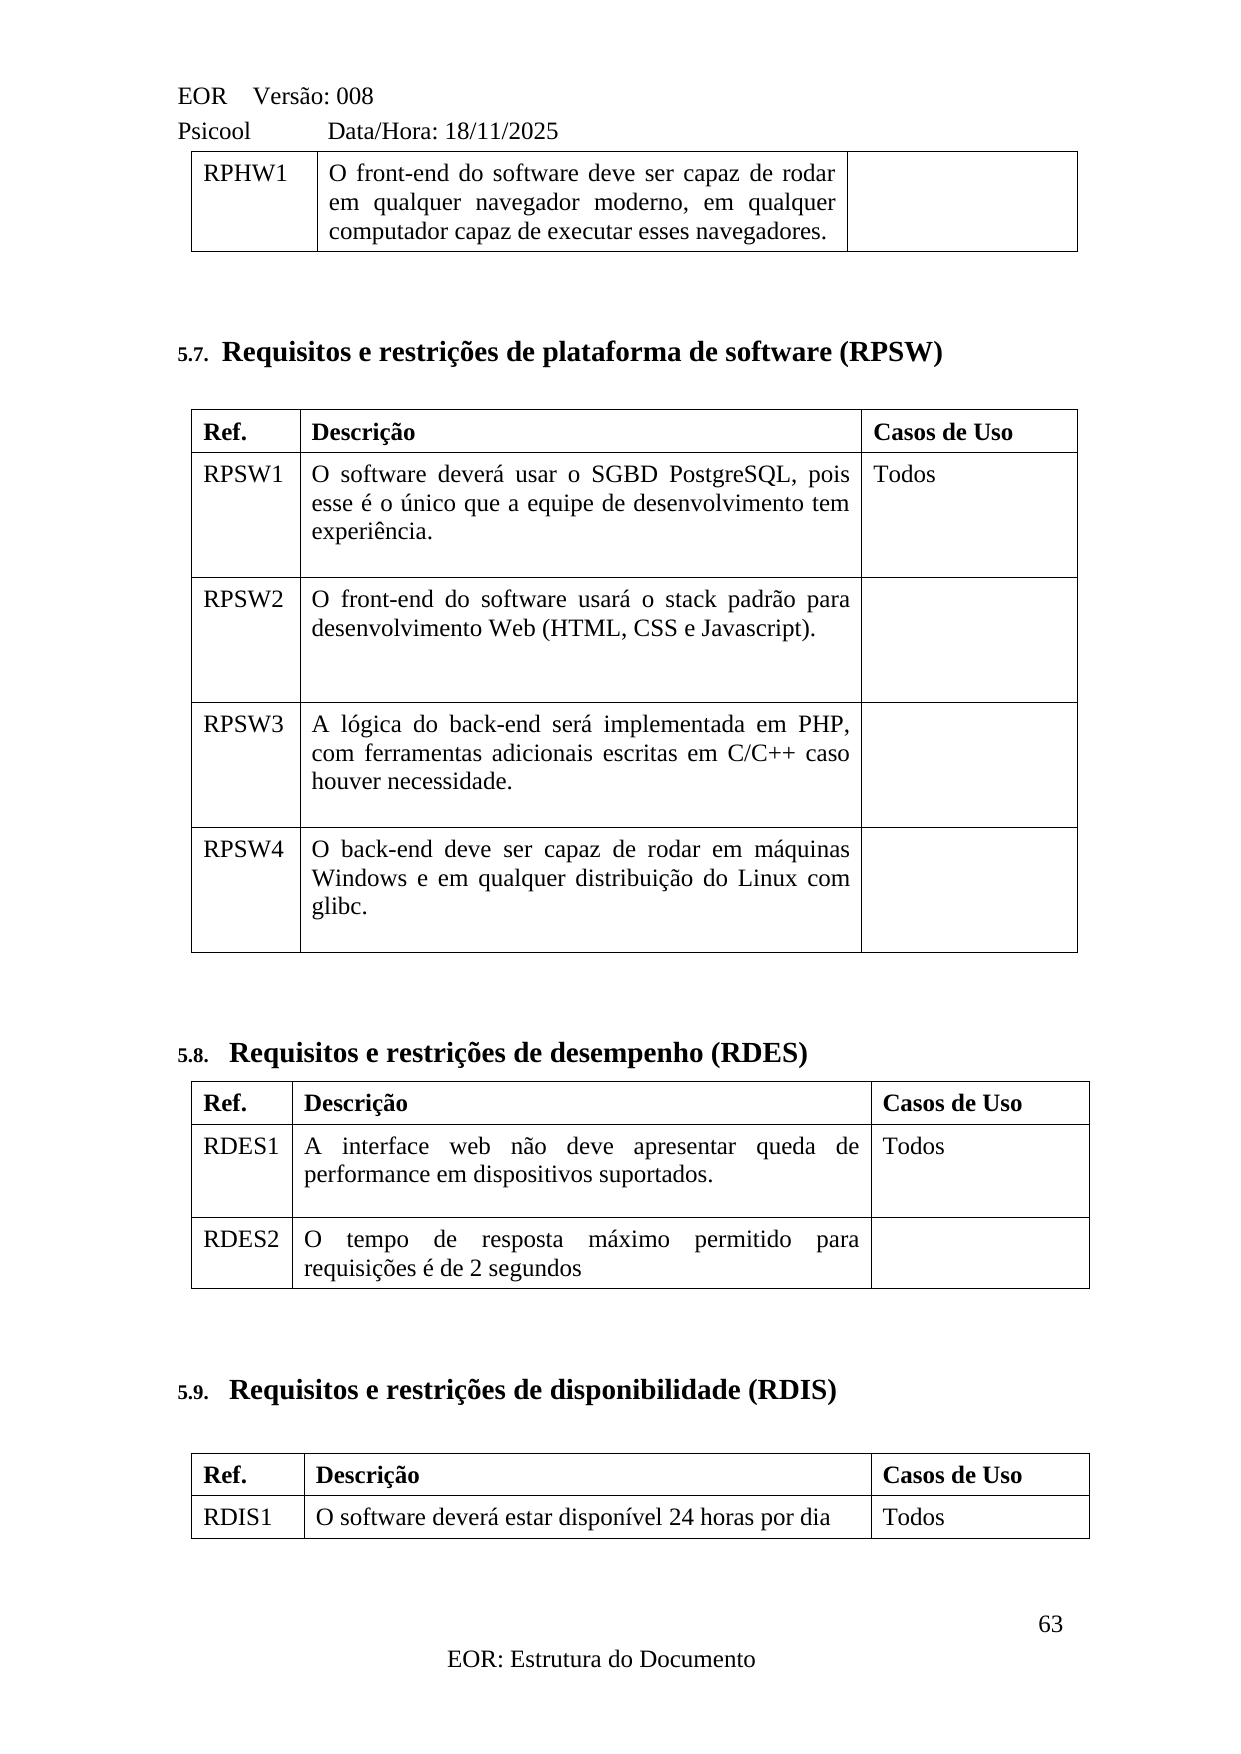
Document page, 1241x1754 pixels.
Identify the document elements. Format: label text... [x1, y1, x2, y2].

table_cell A lógica do back-end será implementada em PHP, com ferramentas adicionais escritas em C/C++ caso houver necessidade. [301, 703, 861, 827]
table_cell [862, 578, 1077, 702]
table_header Ref. [192, 1454, 304, 1495]
table_header Casos de Uso [862, 410, 1077, 452]
table_header Casos de Uso [872, 1454, 1089, 1495]
table_header Descrição [301, 410, 861, 452]
table_cell O front-end do software usará o stack padrão para desenvolvimento Web (HTML, CSS e Javascript). [301, 578, 861, 702]
table_cell O software deverá estar disponível 24 horas por dia [305, 1496, 871, 1537]
table_cell O front-end do software deve ser capaz de rodar em qualquer navegador moderno, em qualquer computador capaz de executar esses navegadores. [318, 152, 847, 251]
table_cell O back-end deve ser capaz de rodar em máquinas Windows e em qualquer distribuição do Linux com glibc. [301, 828, 861, 952]
table_cell [862, 828, 1077, 952]
subtitle Requisitos e restrições de desempenho (RDES) [177, 1035, 1063, 1069]
table_header Ref. [192, 410, 300, 452]
table_cell O tempo de resposta máximo permitido para requisições é de 2 segundos [293, 1218, 871, 1288]
table_cell RDES2 [192, 1218, 292, 1288]
table_cell RDIS1 [192, 1496, 304, 1537]
table_cell Todos [872, 1125, 1089, 1217]
table_cell Todos [872, 1496, 1089, 1537]
table_cell RPSW3 [192, 703, 300, 827]
table_cell RPSW2 [192, 578, 300, 702]
table_header Descrição [305, 1454, 871, 1495]
table_cell [848, 152, 1077, 251]
table_cell O software deverá usar o SGBD PostgreSQL, pois esse é o único que a equipe de desenvolvimento tem experiência. [301, 453, 861, 577]
table_cell Todos [862, 453, 1077, 577]
subtitle Requisitos e restrições de disponibilidade (RDIS) [177, 1372, 1063, 1405]
table_cell RPHW1 [192, 152, 317, 251]
table_cell [862, 703, 1077, 827]
subtitle Requisitos e restrições de plataforma de software (RPSW) [177, 334, 1063, 368]
table_cell A interface web não deve apresentar queda de performance em dispositivos suportados. [293, 1125, 871, 1217]
table_cell [872, 1218, 1089, 1288]
table_header Casos de Uso [872, 1082, 1089, 1123]
table_cell RDES1 [192, 1125, 292, 1217]
table_cell RPSW4 [192, 828, 300, 952]
table_cell RPSW1 [192, 453, 300, 577]
table_header Descrição [293, 1082, 871, 1123]
table_header Ref. [192, 1082, 292, 1123]
